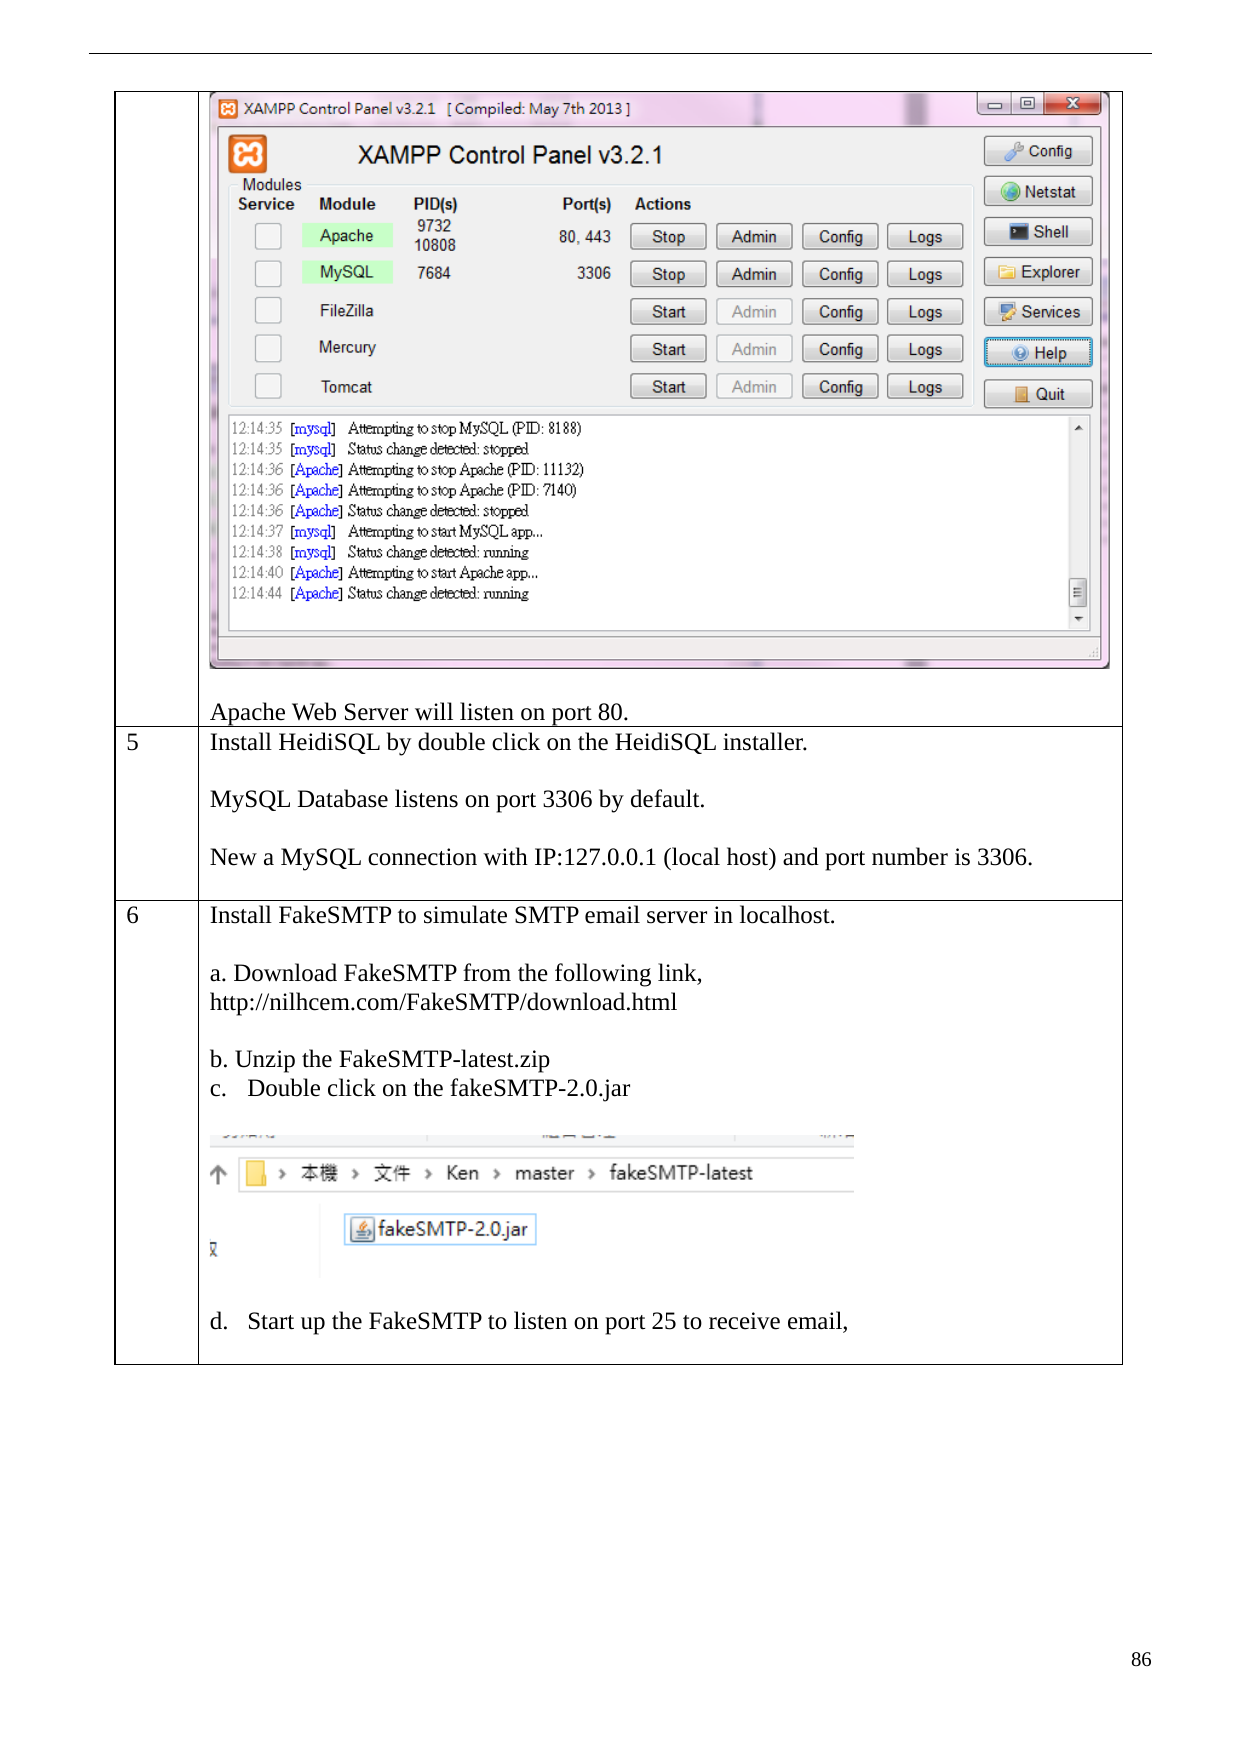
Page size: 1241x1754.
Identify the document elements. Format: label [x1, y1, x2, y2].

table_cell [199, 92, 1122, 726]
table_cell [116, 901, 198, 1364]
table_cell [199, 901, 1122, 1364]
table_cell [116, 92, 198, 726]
picture [209, 92, 1110, 669]
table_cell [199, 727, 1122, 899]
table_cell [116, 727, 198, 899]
